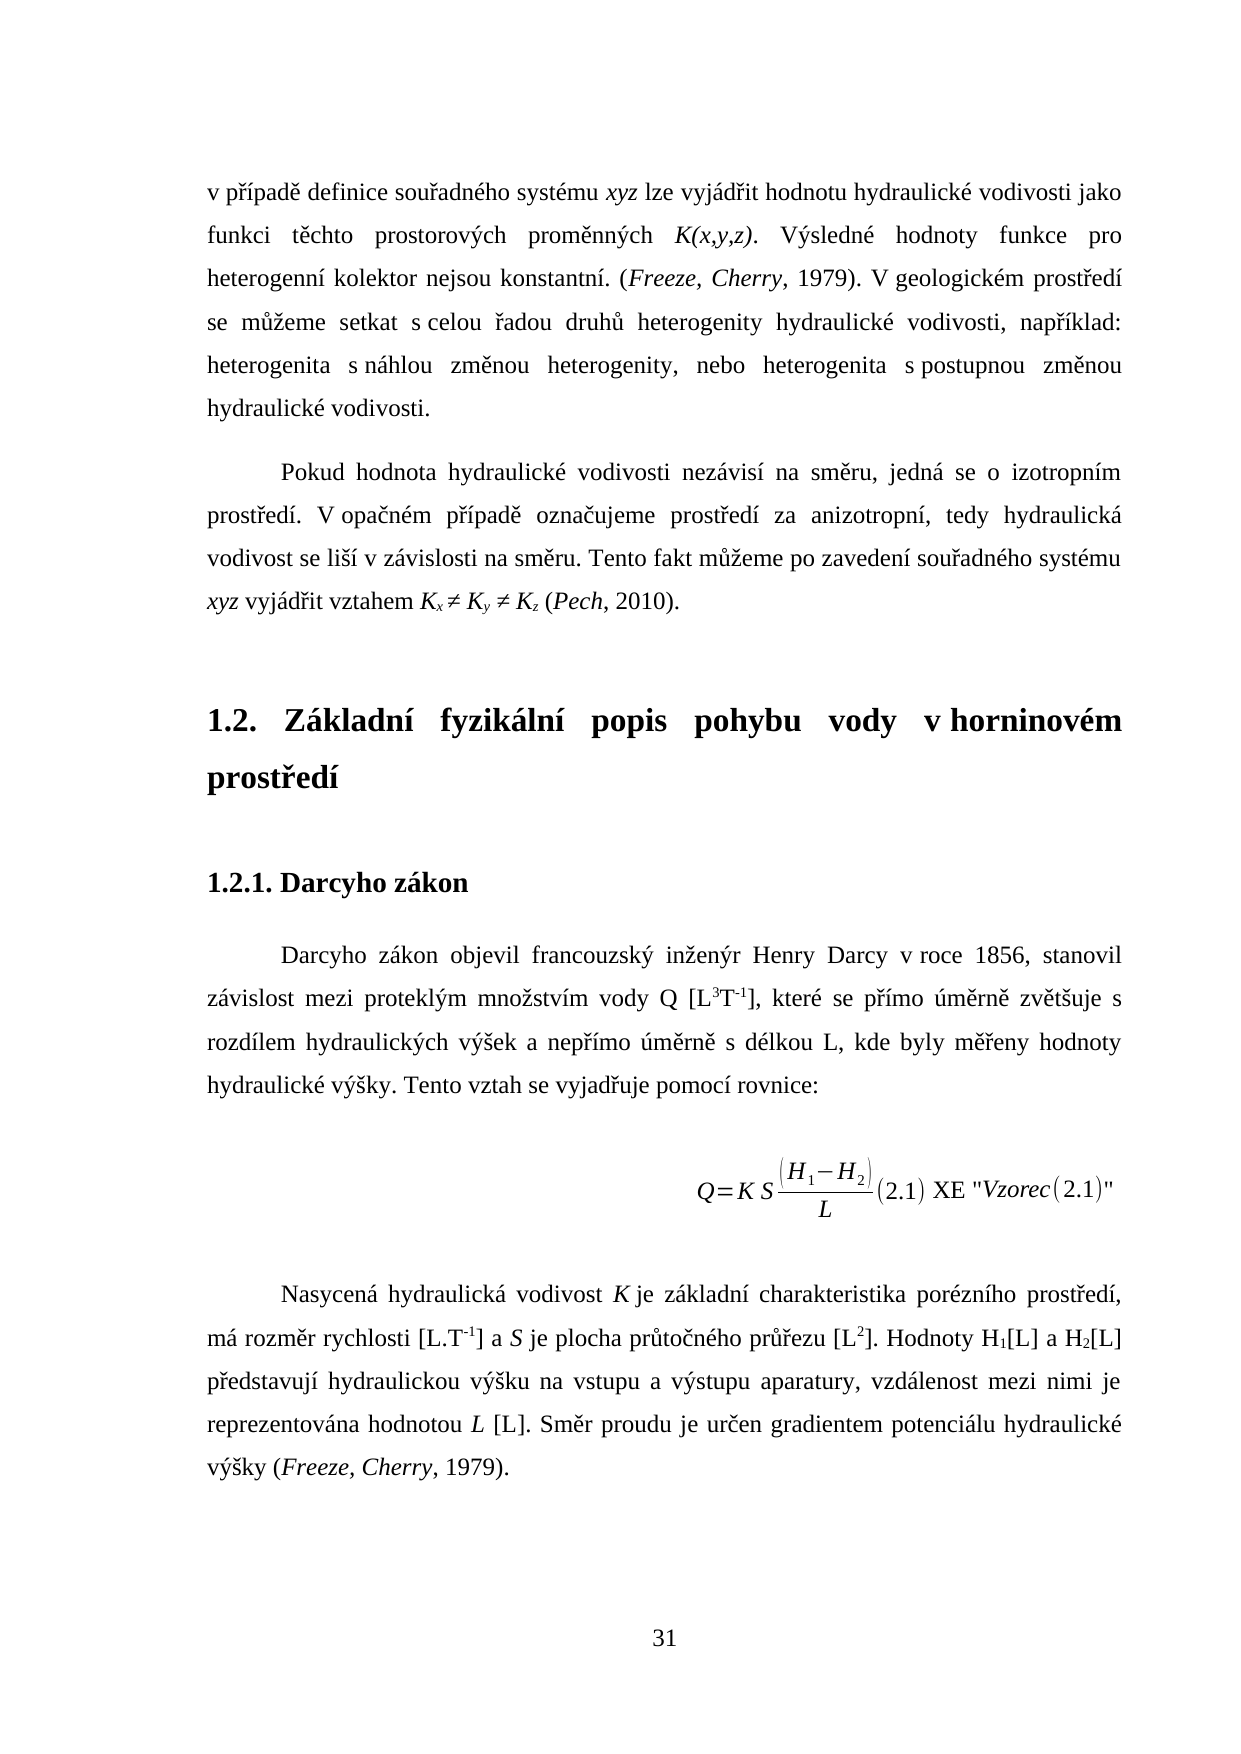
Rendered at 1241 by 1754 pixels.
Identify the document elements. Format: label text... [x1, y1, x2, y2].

subtitle 1.2. Základní fyzikální popis pohybu vody v horninovém prostředí [207, 700, 1122, 796]
text Darcyho zákon objevil francouzský inženýr Henry Darcy v roce 1856, stanovil závislost mezi proteklým množstvím vody Q [L3T-1], které se přímo úměrně zvětšuje s rozdílem hydraulických výšek a nepřímo úměrně s délkou L, kde byly měřeny hodnoty hydraulické výšky. Tento vztah se vyjadřuje pomocí rovnice: [207, 940, 1122, 1098]
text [207, 177, 1122, 422]
subtitle 1.2.1. Darcyho zákon [207, 865, 1122, 899]
text Nasycená hydraulická vodivost K je základní charakteristika porézního prostředí, má rozměr rychlosti [L.T-1] a S je plocha průtočného průřezu [L2]. Hodnoty H1[L] a H2[L] představují hydraulickou výšku na vstupu a výstupu aparatury, vzdálenost mezi nimi je reprezentována hodnotou L [L]. Směr proudu je určen gradientem potenciálu hydraulické výšky (Freeze, Cherry, 1979). [207, 1279, 1122, 1481]
text Pokud hodnota hydraulické vodivosti nezávisí na směru, jedná se o izotropním prostředí. V opačném případě označujeme prostředí za anizotropní, tedy hydraulická vodivost se liší v závislosti na směru. Tento fakt můžeme po zavedení souřadného systému xyz vyjádřit vztahem Kx ≠ Ky ≠ Kz (Pech, 2010). [207, 457, 1122, 615]
